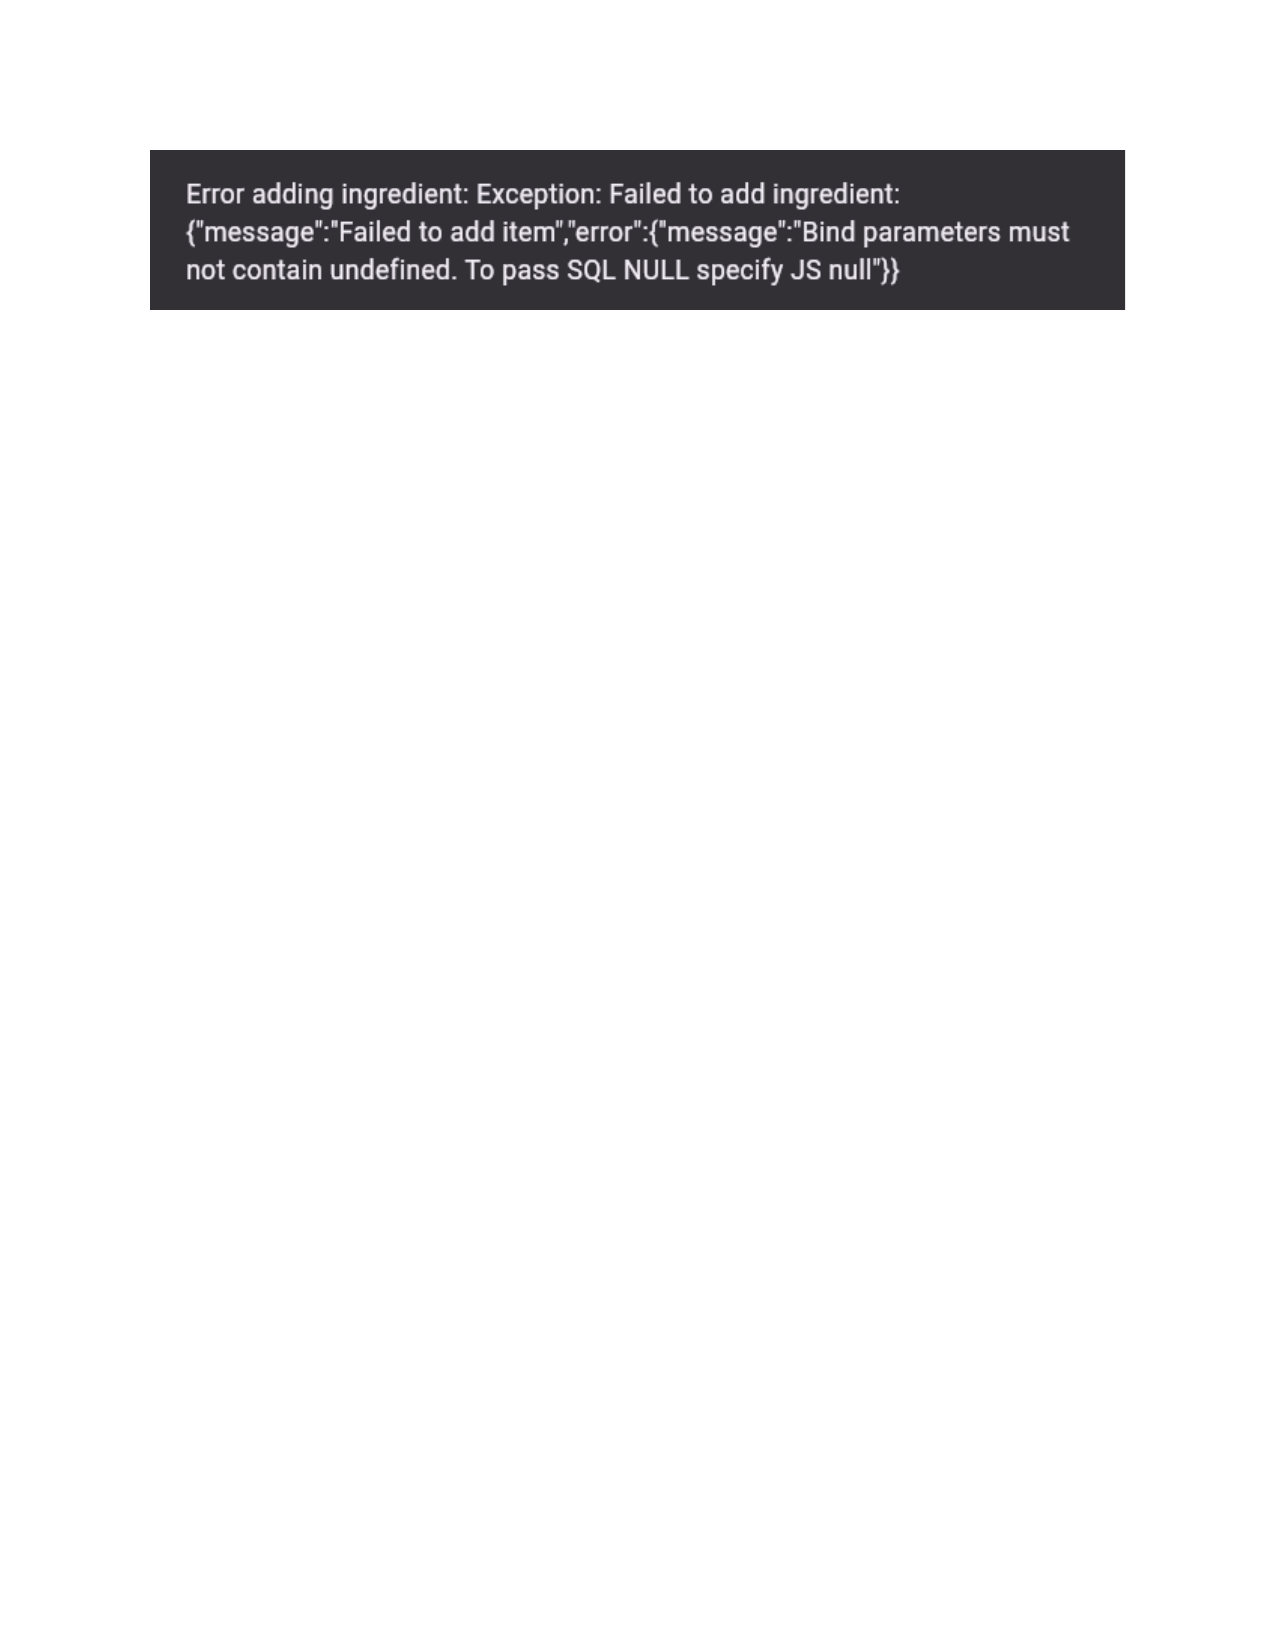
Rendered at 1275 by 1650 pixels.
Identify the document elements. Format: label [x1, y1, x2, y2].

picture [150, 150, 1125, 310]
